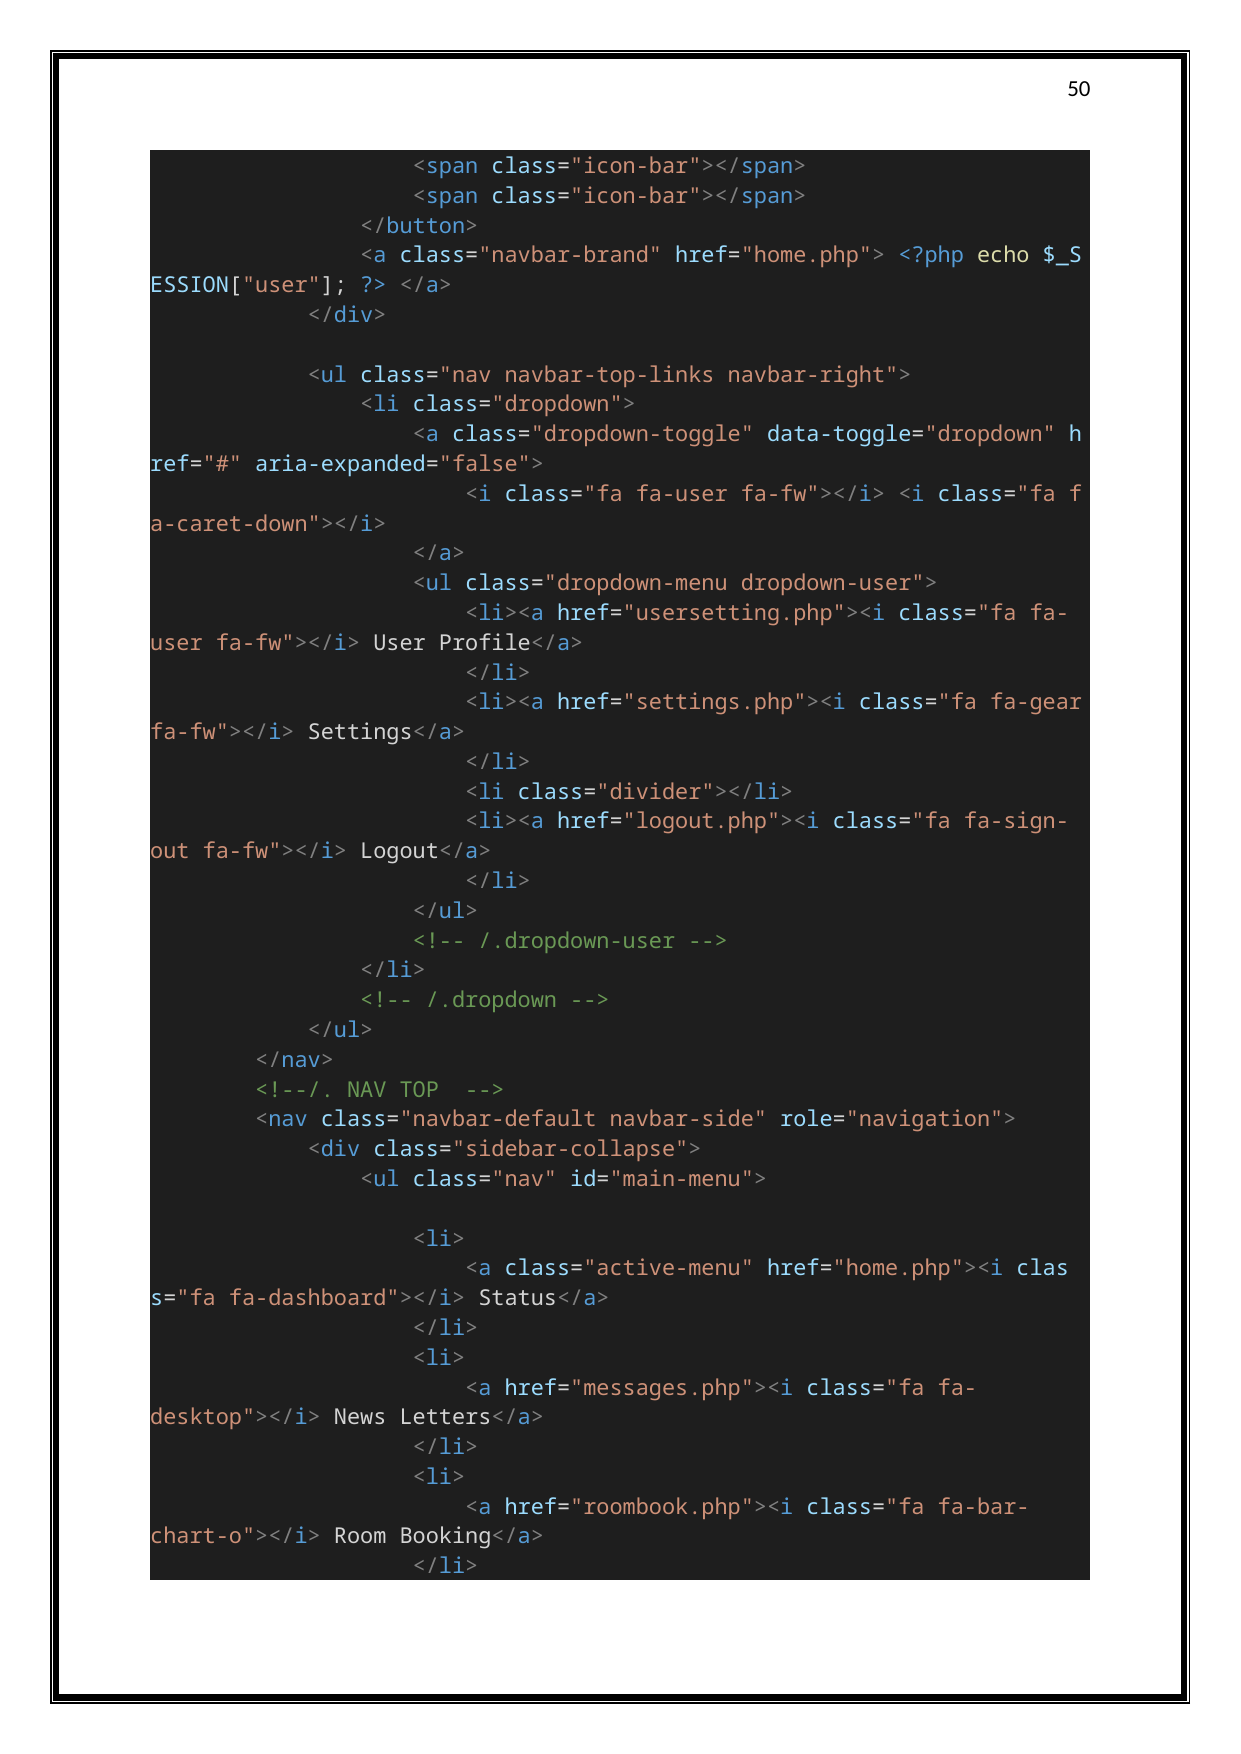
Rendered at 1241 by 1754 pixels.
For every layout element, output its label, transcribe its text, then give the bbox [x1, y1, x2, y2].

text <li> [150, 1222, 1090, 1252]
text <ul class="dropdown-menu dropdown-user"> [150, 567, 1090, 597]
text <li> [150, 1461, 1090, 1491]
text <a href="roombook.php"><i class="fa fa-bar-chart-o"></i> Room Booking</a> [150, 1491, 1090, 1550]
text </li> [150, 1431, 1090, 1461]
text </li> [150, 865, 1090, 895]
text <li><a href="usersetting.php"><i class="fa fa-user fa-fw"></i> User Profile</a> [150, 597, 1090, 656]
text </li> [150, 656, 1090, 686]
text <ul class="nav" id="main-menu"> [150, 1163, 1090, 1193]
text <span class="icon-bar"></span> [150, 180, 1090, 209]
text </button> [150, 209, 1090, 239]
text <li> [150, 1342, 1090, 1371]
text </li> [150, 746, 1090, 776]
text </div> [150, 299, 1090, 329]
text <li><a href="settings.php"><i class="fa fa-gear fa-fw"></i> Settings</a> [150, 686, 1090, 746]
text <a class="navbar-brand" href="home.php"> <?php echo $_SESSION["user"]; ?> </a> [150, 239, 1090, 299]
text </ul> [150, 1014, 1090, 1044]
text <!-- /.dropdown --> [150, 984, 1090, 1014]
text <nav class="navbar-default navbar-side" role="navigation"> [150, 1103, 1090, 1133]
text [150, 150, 1090, 180]
text <!--/. NAV TOP --> [150, 1073, 1090, 1103]
text </li> [150, 1312, 1090, 1342]
text <li class="dropdown"> [150, 388, 1090, 418]
text <ul class="nav navbar-top-links navbar-right"> [150, 358, 1090, 388]
text <!-- /.dropdown-user --> [150, 924, 1090, 954]
text <li class="divider"></li> [150, 776, 1090, 805]
text <a href="messages.php"><i class="fa fa-desktop"></i> News Letters</a> [150, 1371, 1090, 1431]
text </li> [150, 1550, 1090, 1580]
text <div class="sidebar-collapse"> [150, 1133, 1090, 1163]
text <li><a href="logout.php"><i class="fa fa-sign-out fa-fw"></i> Logout</a> [150, 805, 1090, 865]
text <i class="fa fa-user fa-fw"></i> <i class="fa fa-caret-down"></i> [150, 478, 1090, 537]
text </a> [150, 537, 1090, 567]
text </li> [150, 954, 1090, 984]
text <a class="active-menu" href="home.php"><i class="fa fa-dashboard"></i> Status</a> [150, 1252, 1090, 1312]
text </ul> [150, 895, 1090, 924]
text <a class="dropdown-toggle" data-toggle="dropdown" href="#" aria-expanded="false"> [150, 418, 1090, 478]
text </nav> [150, 1044, 1090, 1073]
